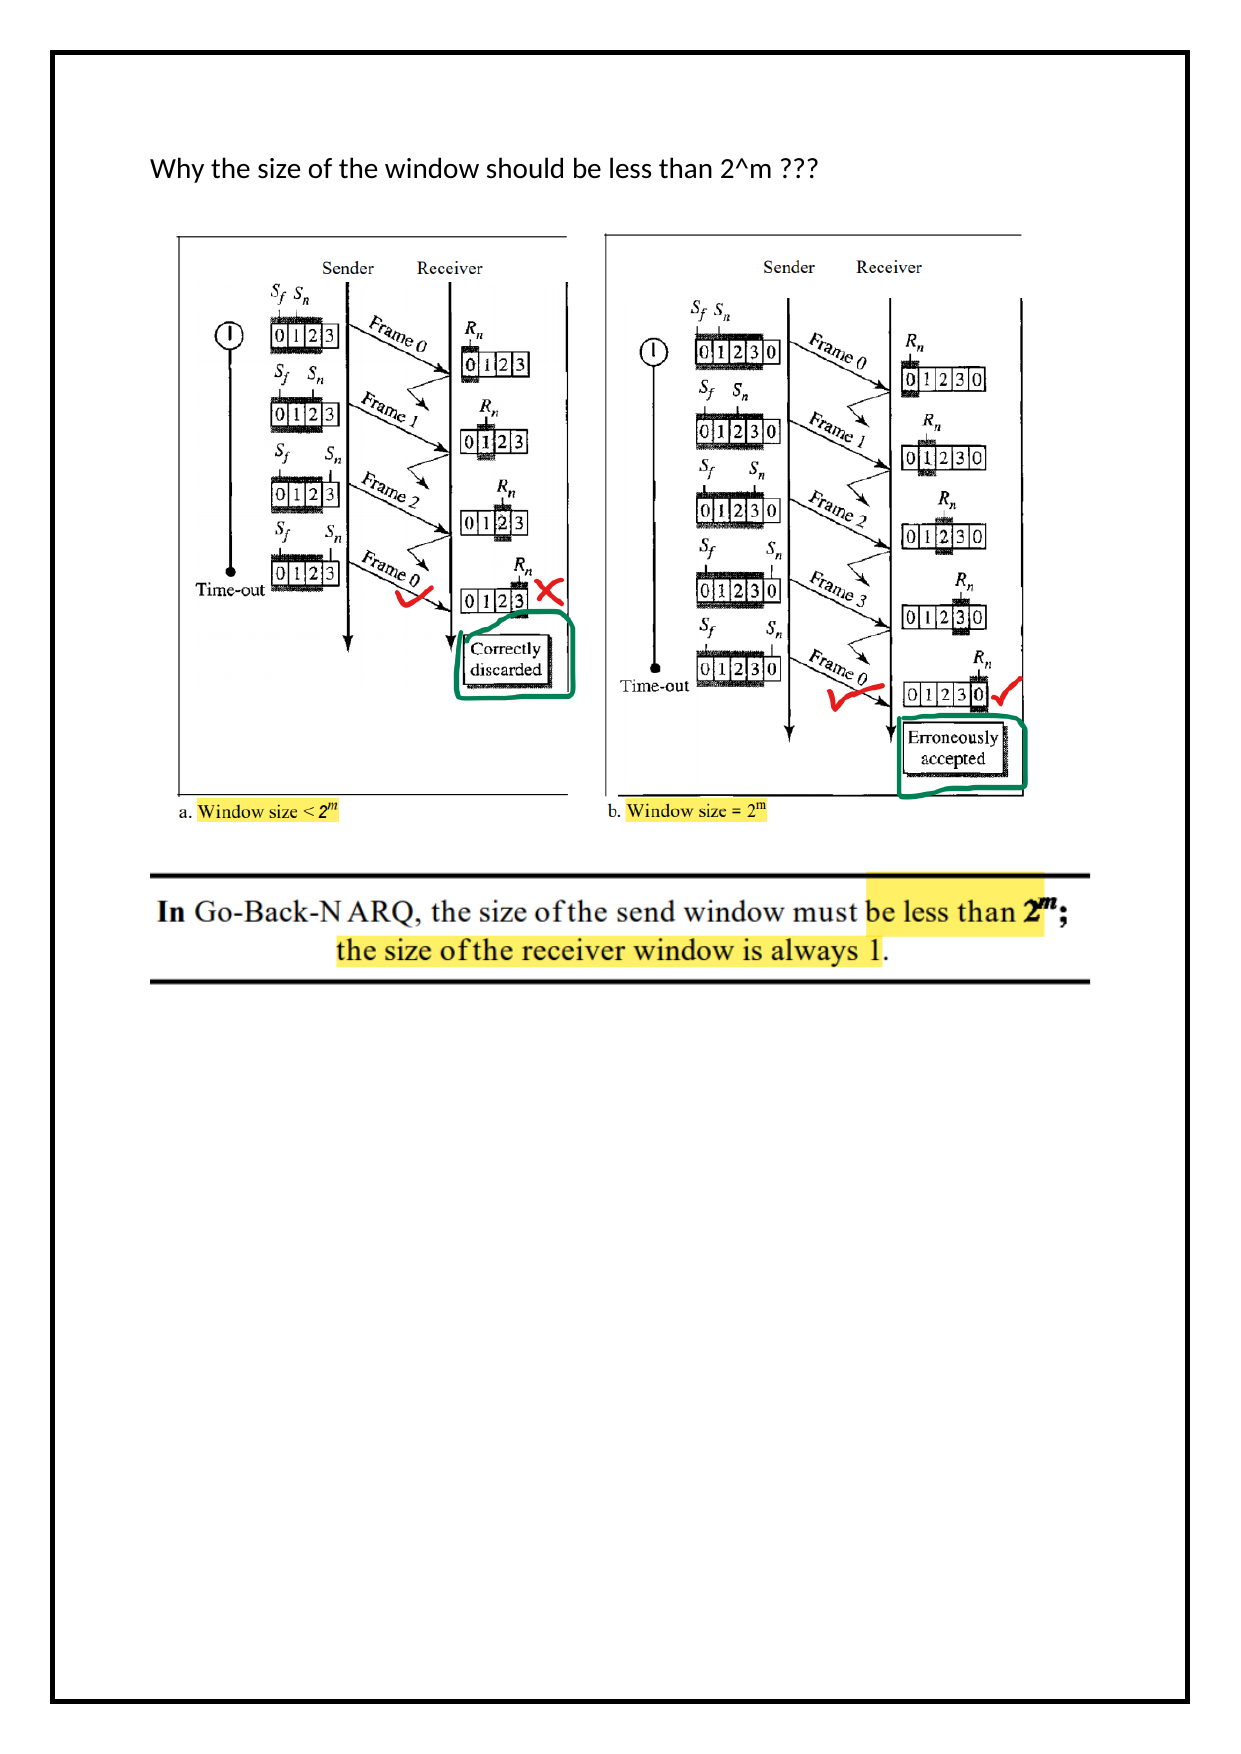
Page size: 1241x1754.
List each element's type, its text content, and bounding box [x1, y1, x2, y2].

picture [150, 205, 1091, 828]
picture [150, 846, 1091, 994]
text Why the size of the window should be less than 2^m ??? [150, 150, 1090, 186]
